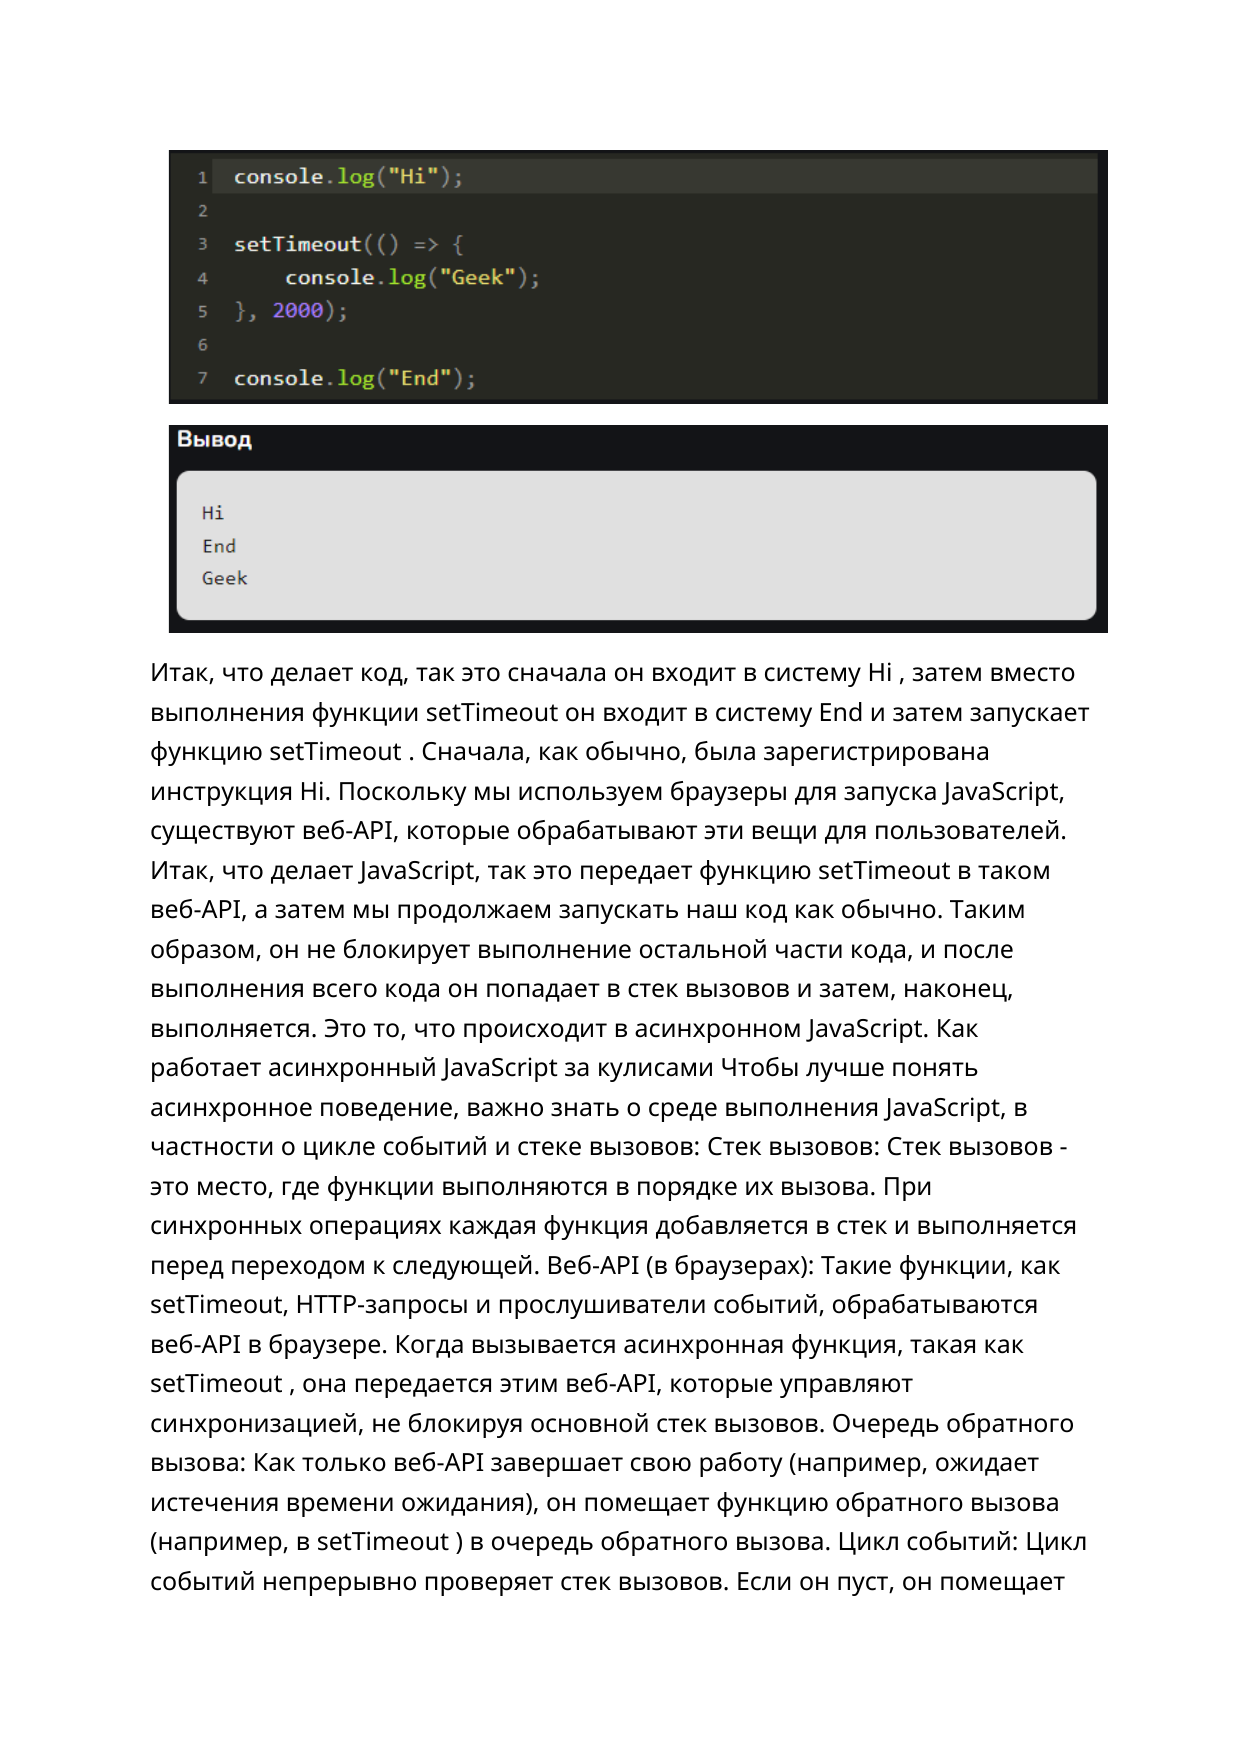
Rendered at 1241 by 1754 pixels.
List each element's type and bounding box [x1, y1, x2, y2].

text [150, 655, 1090, 1597]
